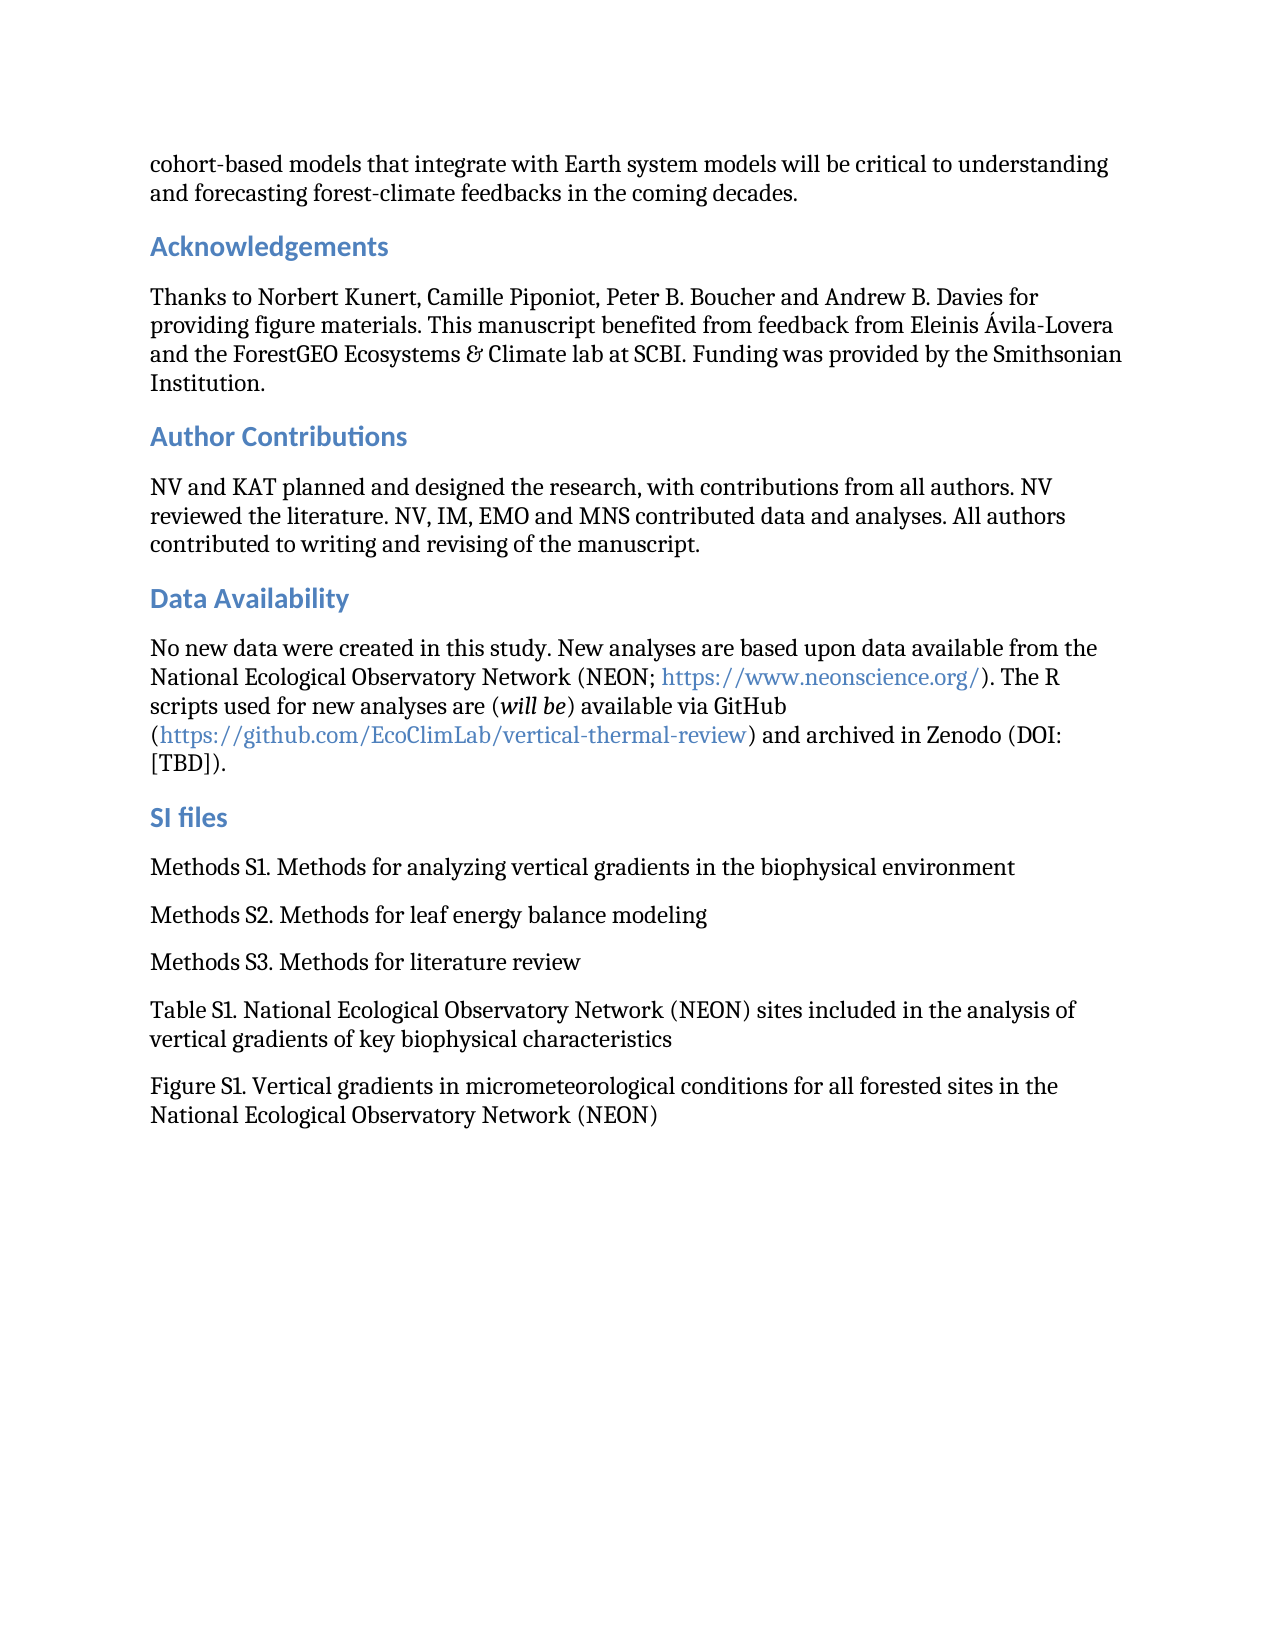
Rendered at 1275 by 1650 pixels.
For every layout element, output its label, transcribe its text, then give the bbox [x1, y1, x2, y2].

text Figure S1. Vertical gradients in micrometeorological conditions for all forested sites in the National Ecological Observatory Network (NEON) [150, 1072, 1125, 1129]
text Methods S3. Methods for literature review [150, 948, 1125, 977]
text Table S1. National Ecological Observatory Network (NEON) sites included in the analysis of vertical gradients of key biophysical characteristics [150, 996, 1125, 1053]
text Methods S1. Methods for analyzing vertical gradients in the biophysical environment [150, 853, 1125, 882]
subtitle SI files [150, 799, 1125, 834]
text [150, 150, 1125, 207]
text No new data were created in this study. New analyses are based upon data available from the National Ecological Observatory Network (NEON; https://www.neonscience.org/). The R scripts used for new analyses are (will be) available via GitHub (https://github.com/EcoClimLab/vertical-thermal-review) and archived in Zenodo (DOI: [TBD]). [150, 634, 1125, 778]
text Methods S2. Methods for leaf energy balance modeling [150, 901, 1125, 929]
subtitle Data Availability [150, 580, 1125, 616]
subtitle Acknowledgements [150, 228, 1125, 264]
subtitle Author Contributions [150, 418, 1125, 454]
text Thanks to Norbert Kunert, Camille Piponiot, Peter B. Boucher and Andrew B. Davies for providing figure materials. This manuscript benefited from feedback from Eleinis Ávila-Lovera and the ForestGEO Ecosystems & Climate lab at SCBI. Funding was provided by the Smithsonian Institution. [150, 283, 1125, 398]
text NV and KAT planned and designed the research, with contributions from all authors. NV reviewed the literature. NV, IM, EMO and MNS contributed data and analyses. All authors contributed to writing and revising of the manuscript. [150, 473, 1125, 559]
